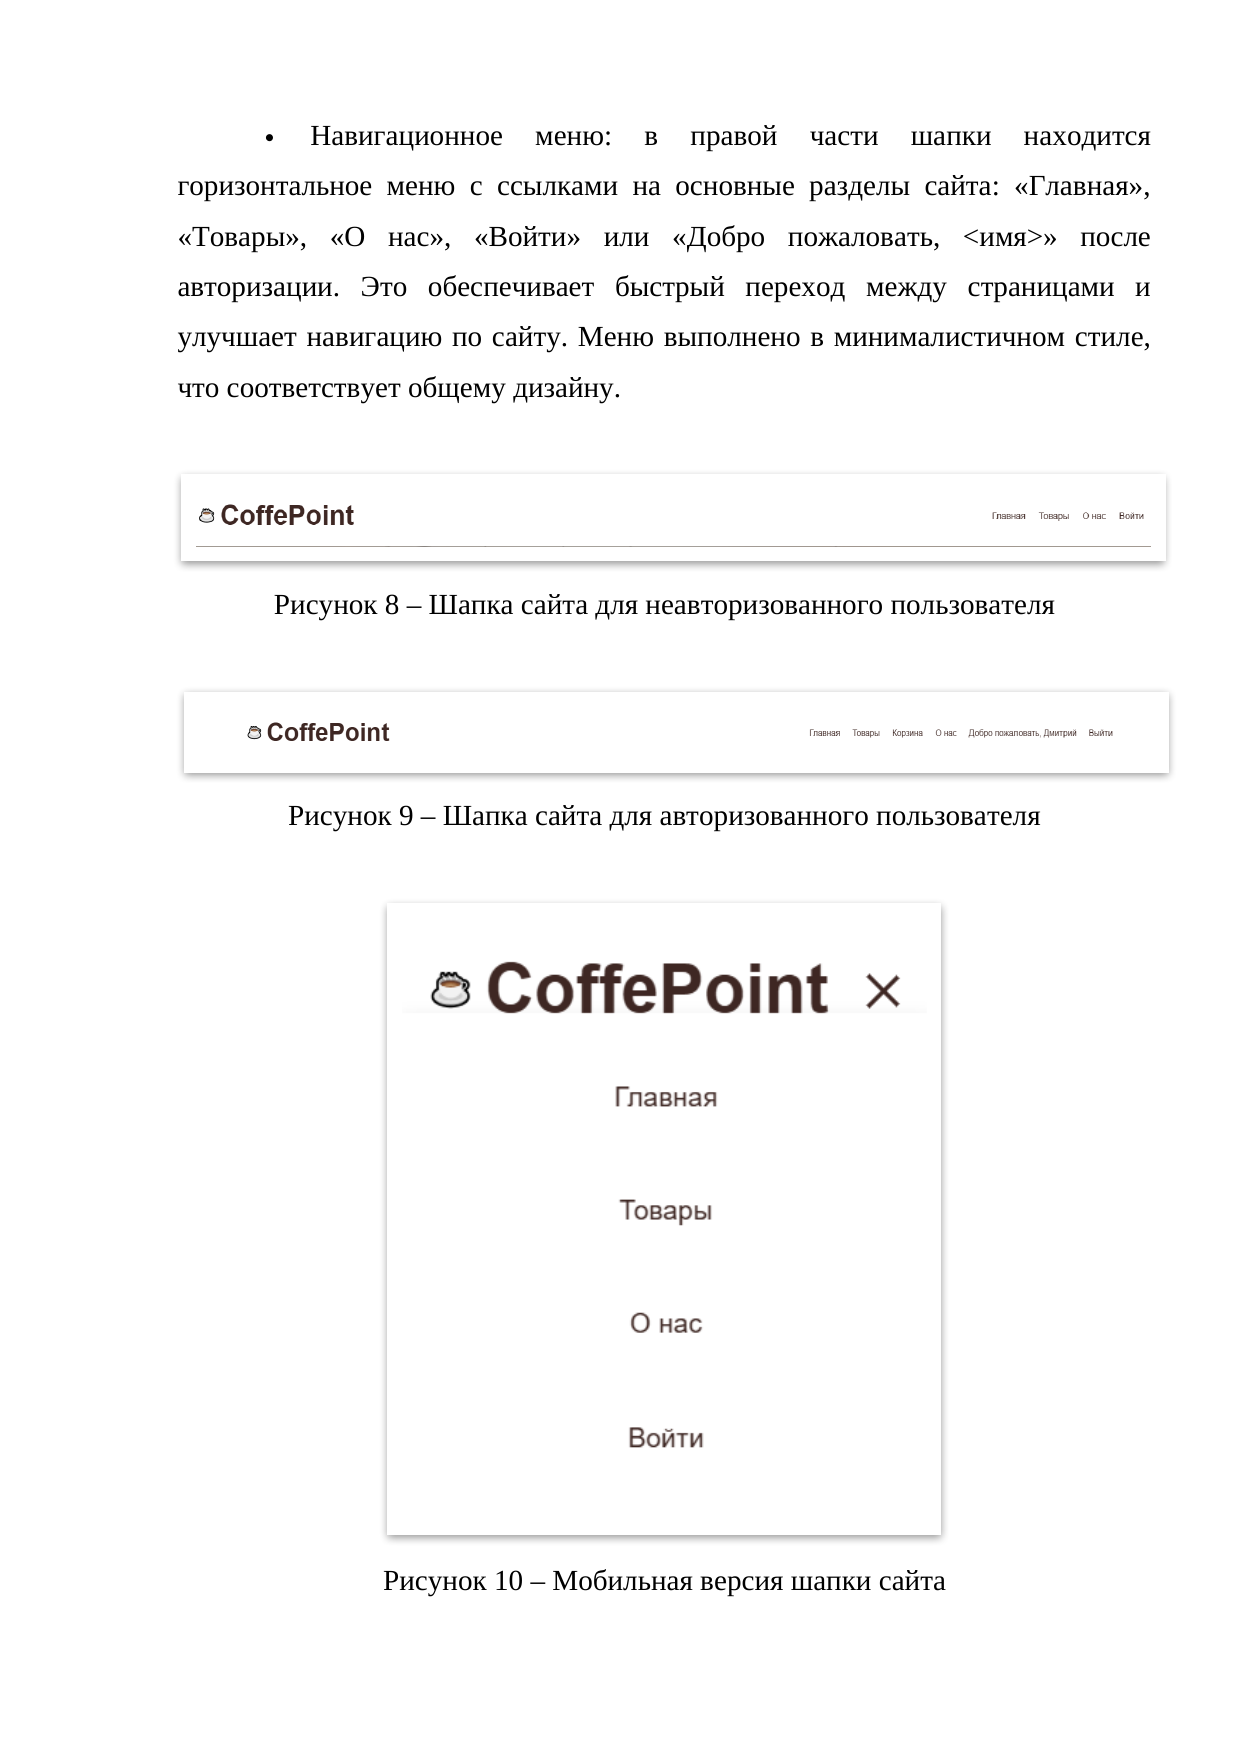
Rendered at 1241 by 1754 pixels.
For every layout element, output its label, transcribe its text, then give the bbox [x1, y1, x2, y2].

list Навигационное меню: в правой части шапки находится горизонтальное меню с ссылками на основные разделы сайта: «Главная», «Товары», «О нас», «Войти» или «Добро пожаловать, <имя>» после авторизации. Это обеспечивает быстрый переход между страницами и улучшает навигацию по сайту. Меню выполнено в минималистичном стиле, что соответствует общему дизайну. [177, 118, 1152, 403]
picture [199, 707, 1154, 758]
text Рисунок 10 – Мобильная версия шапки сайта [177, 1563, 1152, 1596]
picture [402, 918, 927, 1521]
text Рисунок 9 – Шапка сайта для авторизованного пользователя [177, 798, 1152, 832]
text Рисунок 8 – Шапка сайта для неавторизованного пользователя [177, 587, 1152, 621]
picture [196, 489, 1151, 547]
